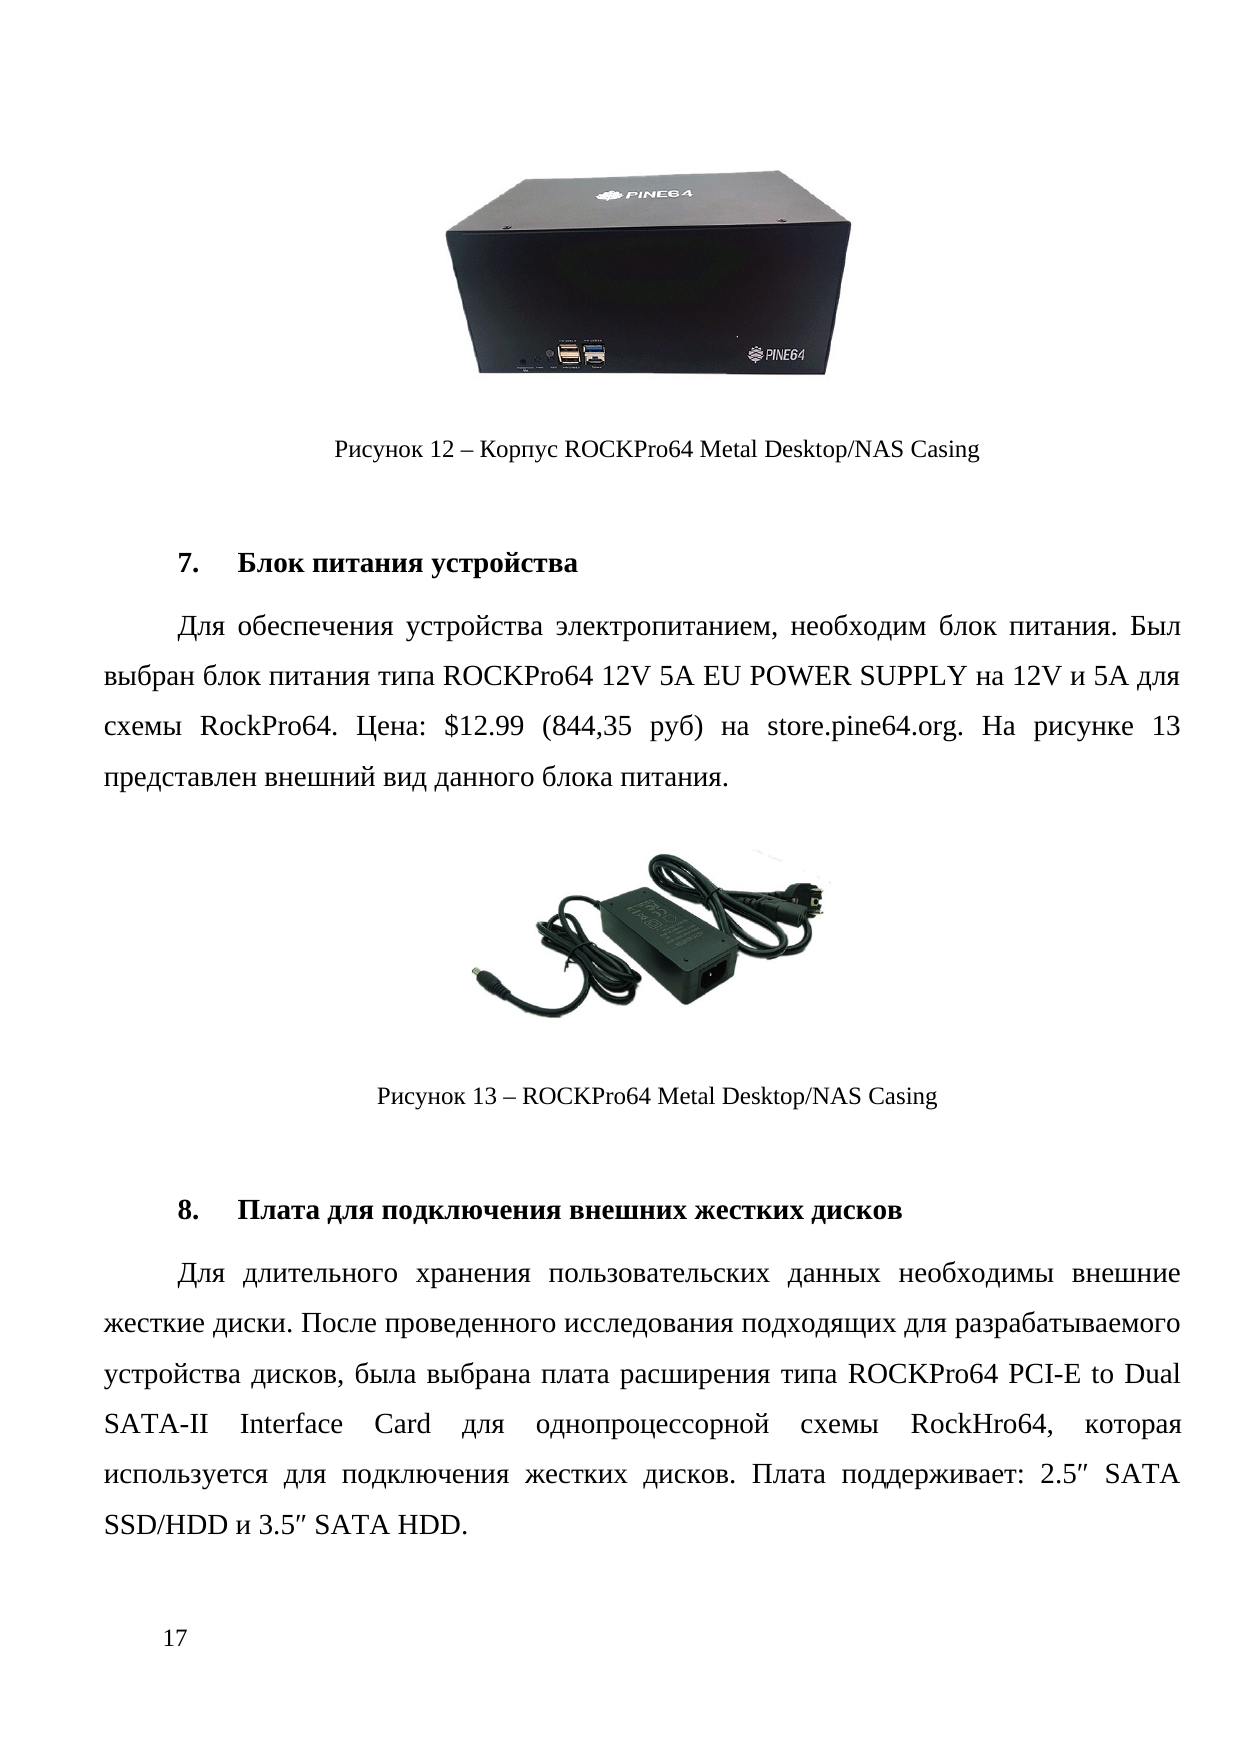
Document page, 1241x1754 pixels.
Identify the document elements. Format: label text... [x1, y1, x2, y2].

picture [405, 147, 909, 388]
text Для длительного хранения пользовательских данных необходимы внешние жесткие диски. После проведенного исследования подходящих для разрабатываемого устройства дисков, была выбрана плата расширения типа ROCKPro64 PCI-E to Dual SATA-II Interface Card для однопроцессорной схемы RockHro64, которая используется для подключения жестких дисков. Плата поддерживает: 2.5″ SATA SSD/HDD и 3.5″ SATA HDD. [103, 1255, 1182, 1540]
picture [455, 838, 845, 1036]
list Плата для подключения внешних жестких дисков [103, 1192, 1152, 1226]
list Блок питания устройства [103, 545, 1152, 579]
text Рисунок 13 – ROCKPro64 Metal Desktop/NAS Casing [162, 1081, 1152, 1110]
text Рисунок 12 – Корпус ROCKPro64 Metal Desktop/NAS Casing [162, 434, 1152, 463]
text Для обеспечения устройства электропитанием, необходим блок питания. Был выбран блок питания типа ROCKPro64 12V 5A EU POWER SUPPLY на 12V и 5A для схемы RockPro64. Цена: $12.99 (844,35 руб) на store.pine64.org. На рисунке 13 представлен внешний вид данного блока питания. [103, 608, 1182, 792]
